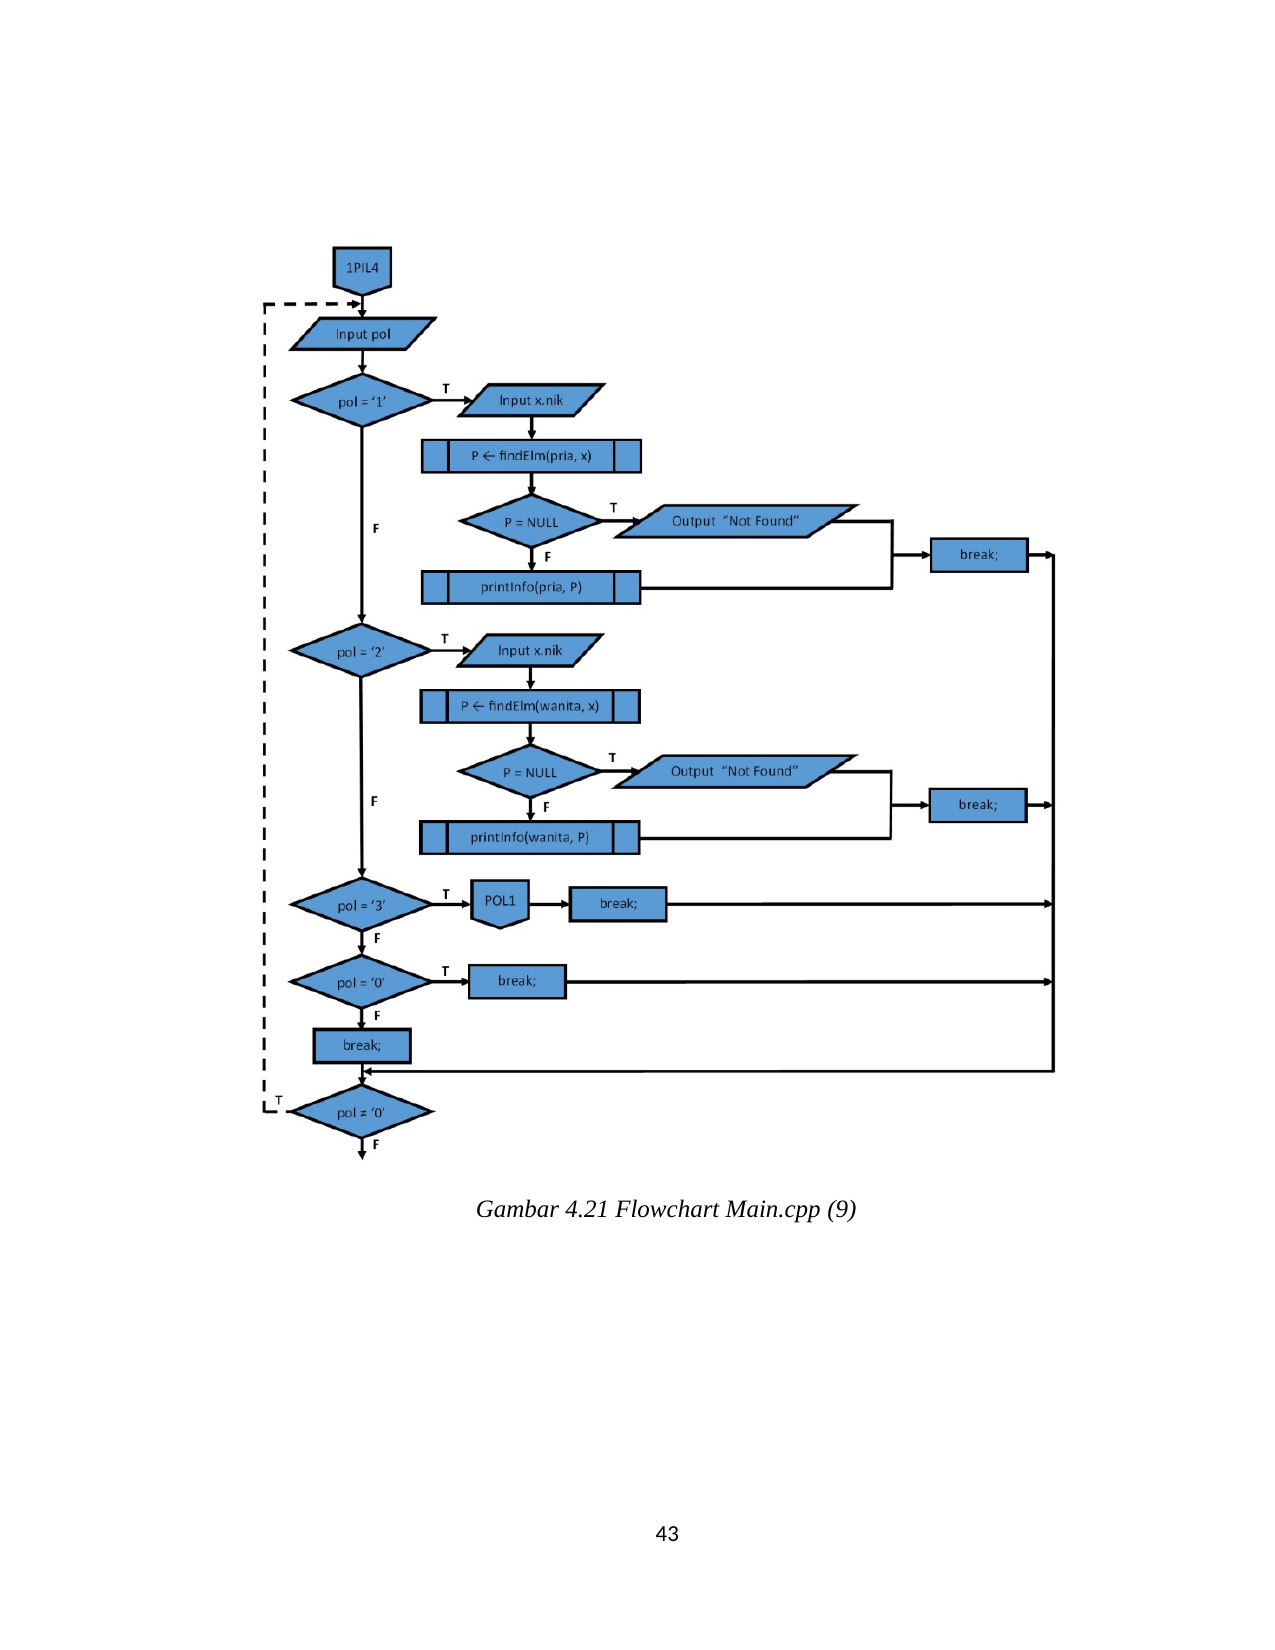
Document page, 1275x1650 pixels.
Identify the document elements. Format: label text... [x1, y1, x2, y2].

picture [252, 236, 1082, 1176]
subtitle Gambar 4.21 Flowchart Main.cpp (9) [236, 1194, 1098, 1223]
